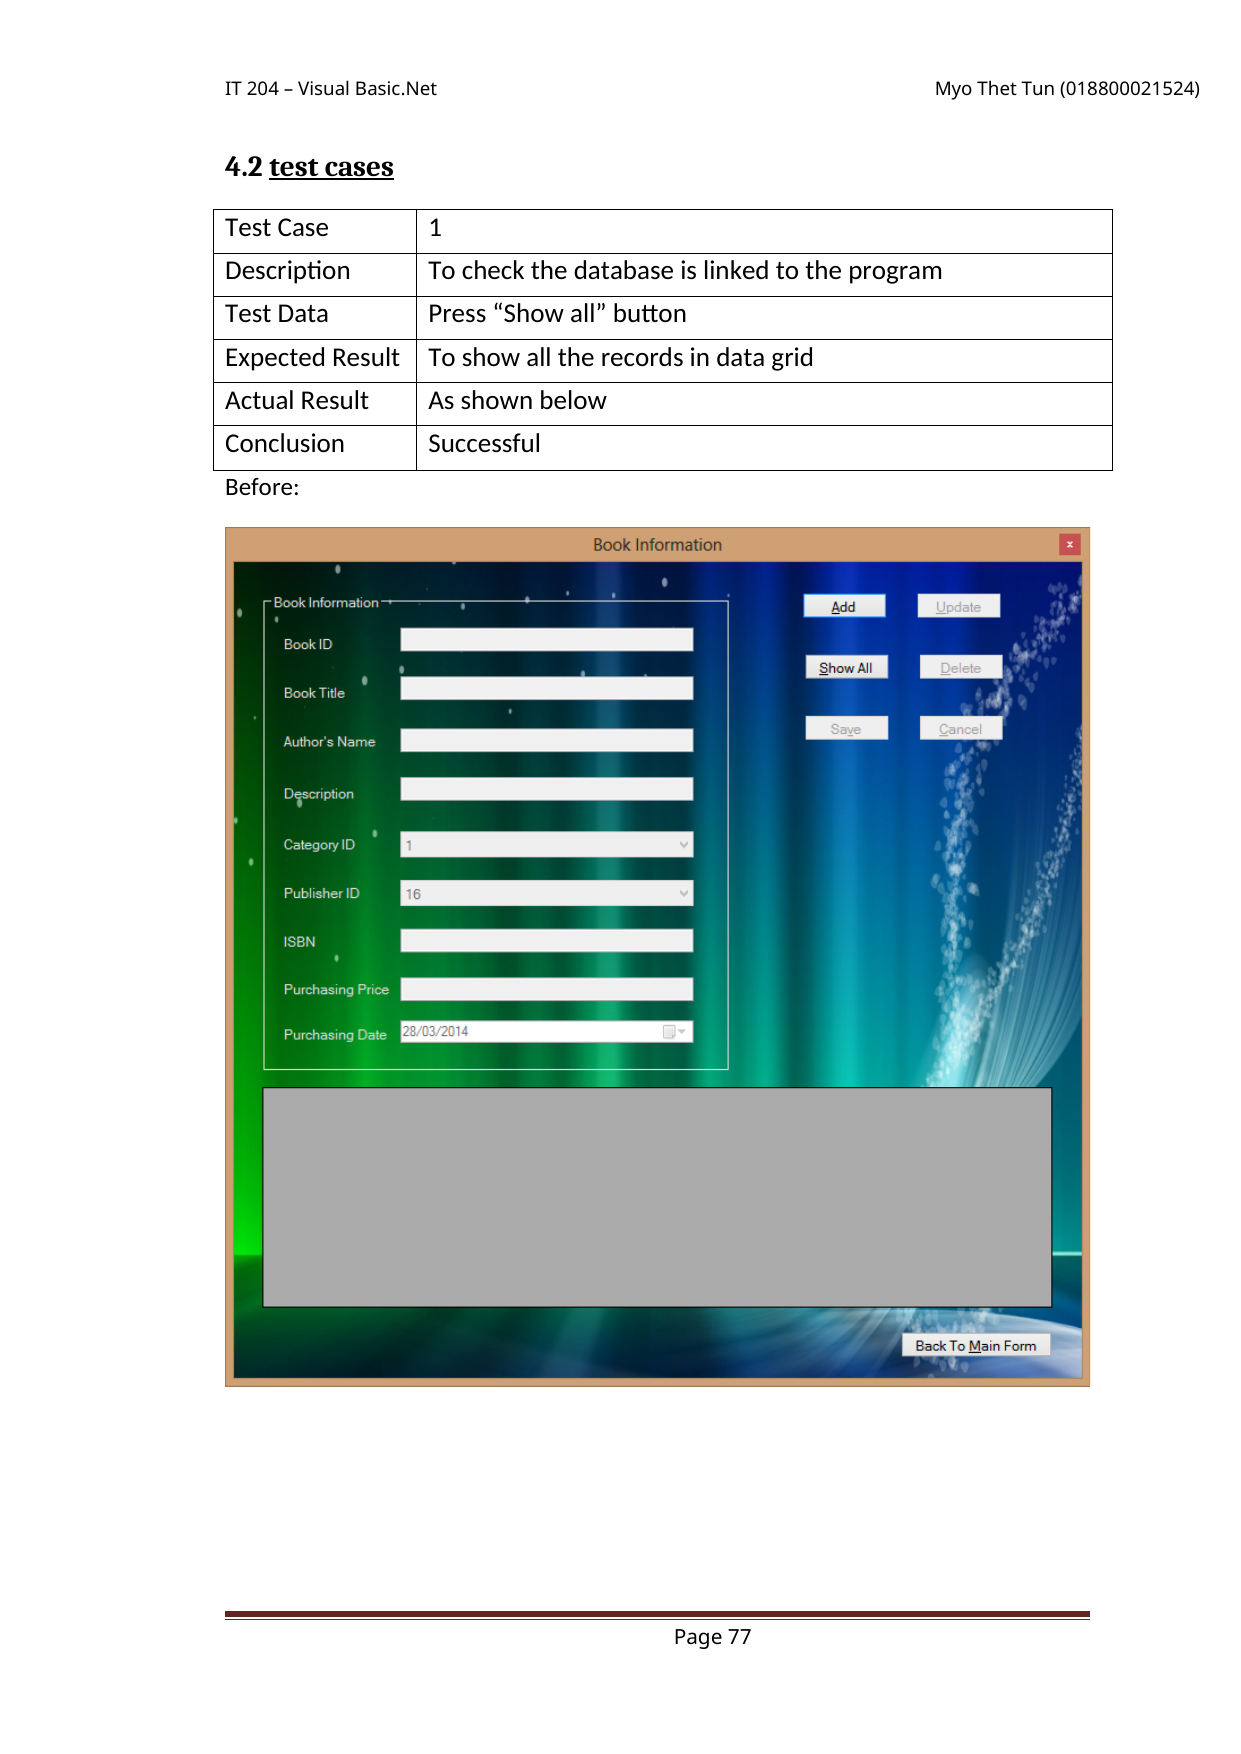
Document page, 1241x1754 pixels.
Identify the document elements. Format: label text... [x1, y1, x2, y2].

picture [225, 527, 1091, 1387]
table_header Test Case [214, 210, 416, 252]
table_cell Press “Show all” button [417, 297, 1112, 339]
table_header 1 [417, 210, 1112, 252]
table_cell Actual Result [214, 383, 416, 425]
table_cell Expected Result [214, 340, 416, 382]
table_cell Conclusion [214, 426, 416, 470]
table_cell As shown below [417, 383, 1112, 425]
table_cell Description [214, 254, 416, 296]
table_cell To show all the records in data grid [417, 340, 1112, 382]
text 4.2 test cases [225, 150, 1090, 183]
table_cell Test Data [214, 297, 416, 339]
text Before: [225, 471, 1090, 502]
table_cell Successful [417, 426, 1112, 470]
table_cell To check the database is linked to the program [417, 254, 1112, 296]
